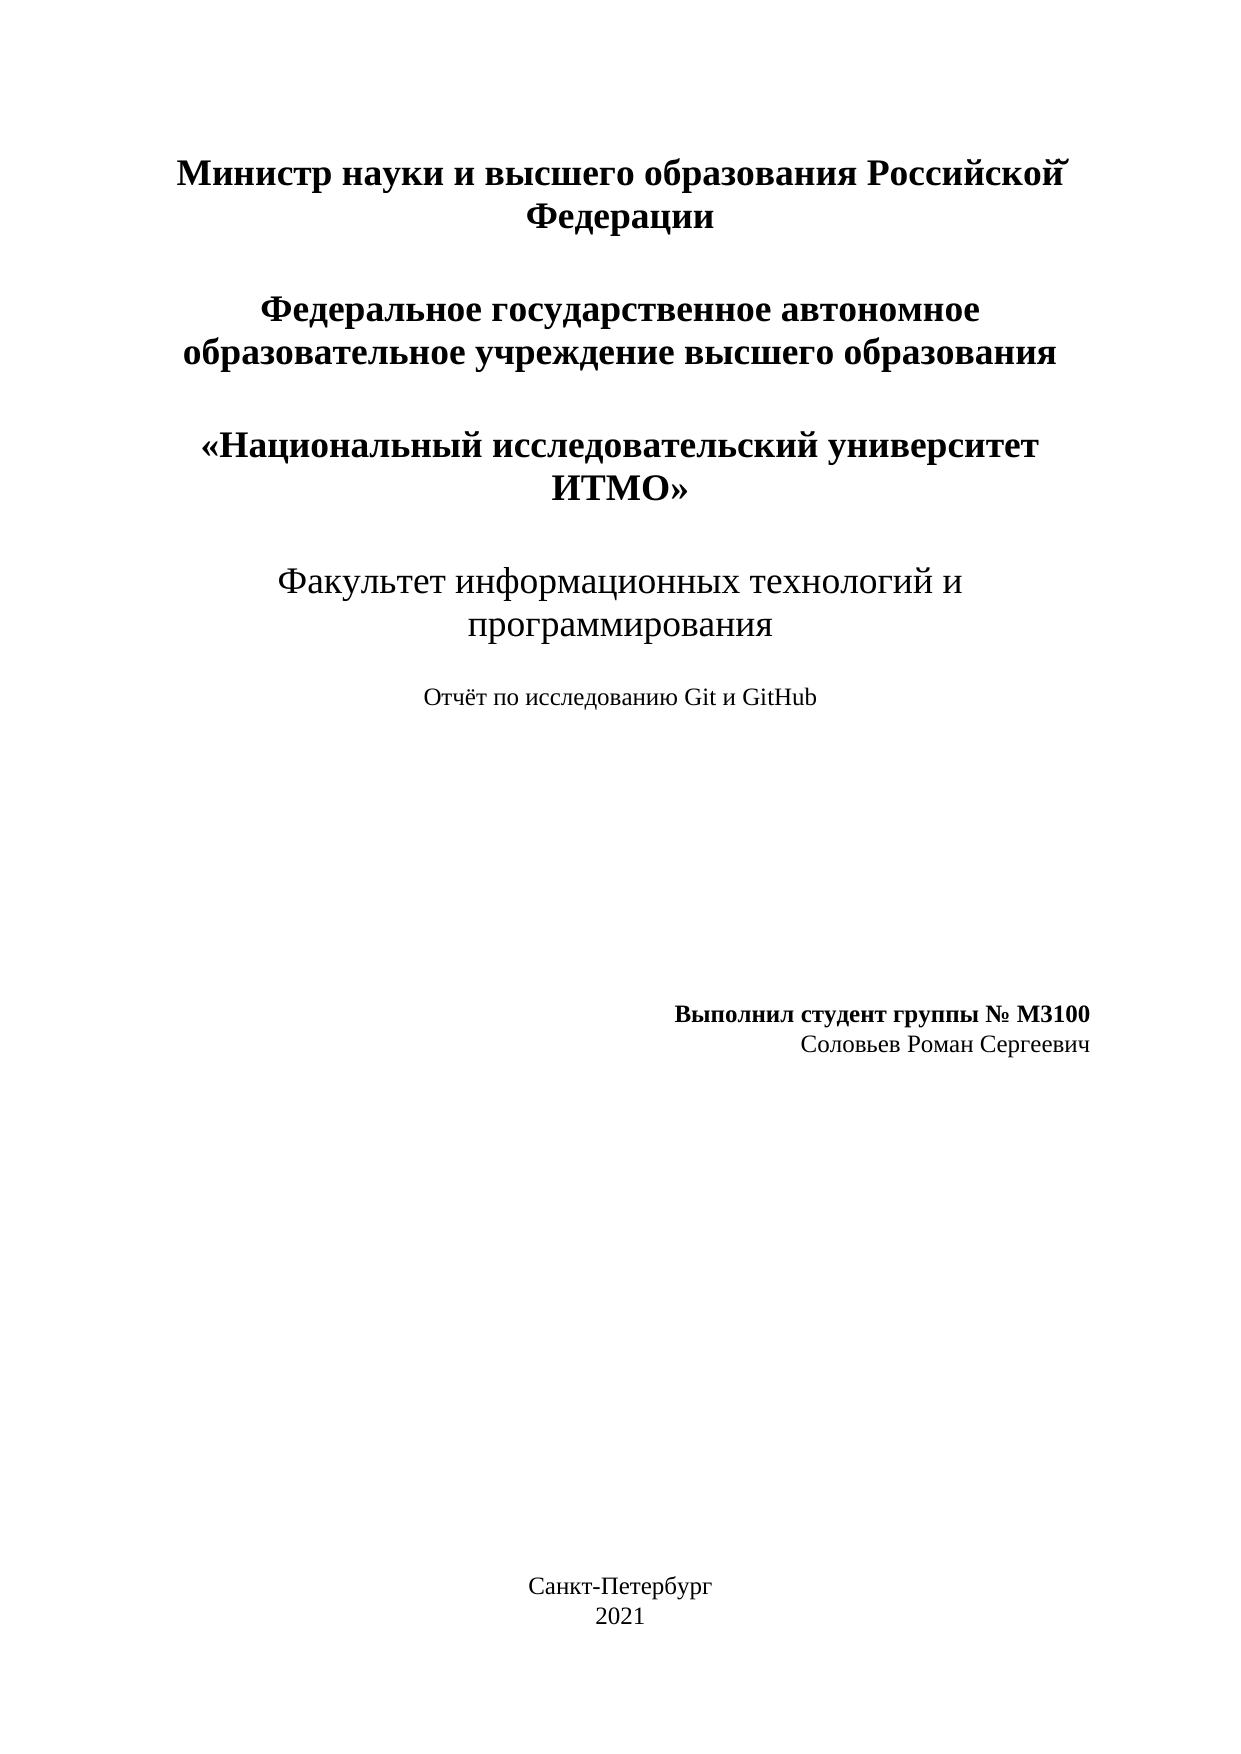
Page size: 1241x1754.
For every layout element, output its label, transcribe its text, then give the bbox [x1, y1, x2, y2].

text Отчёт по исследованию Git и GitHub [150, 682, 1090, 711]
text Факультет информационных технологий и программирования [150, 559, 1090, 645]
text 2021 [150, 1601, 1090, 1629]
text Санкт-Петербург [150, 1571, 1090, 1599]
text «Национальный исследовательский университет ИТМО» [150, 422, 1090, 509]
text Федеральное государственное автономное образовательное учреждение высшего образования [150, 286, 1090, 372]
text Соловьев Роман Сергеевич [150, 1029, 1090, 1058]
text Выполнил студент группы № M3100 [150, 999, 1090, 1027]
text Министр науки и высшего образования Российской̆ Федерации [150, 150, 1090, 236]
